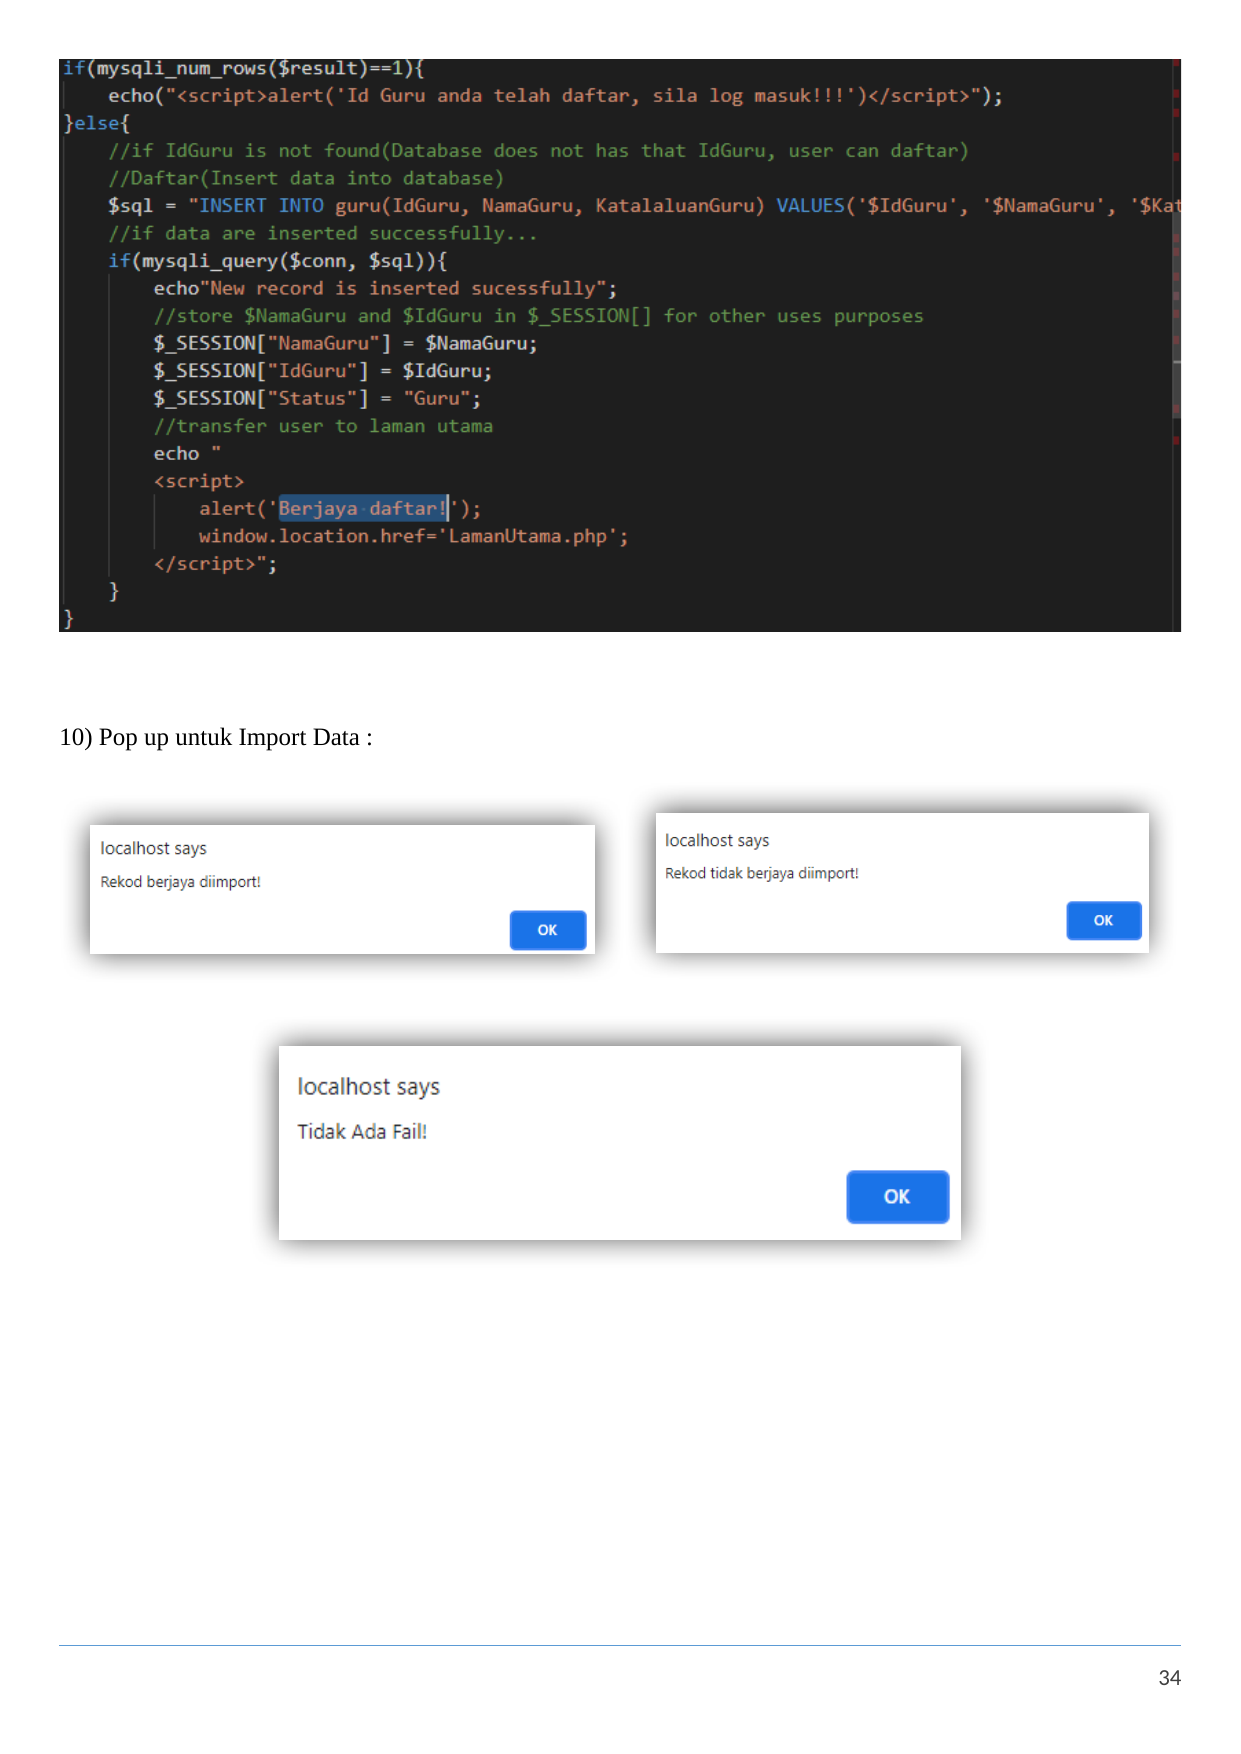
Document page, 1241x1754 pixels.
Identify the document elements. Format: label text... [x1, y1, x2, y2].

picture [59, 59, 1182, 632]
text 10) Pop up untuk Import Data : [59, 722, 1181, 751]
picture [279, 1046, 961, 1240]
picture [90, 825, 595, 954]
picture [656, 813, 1149, 953]
